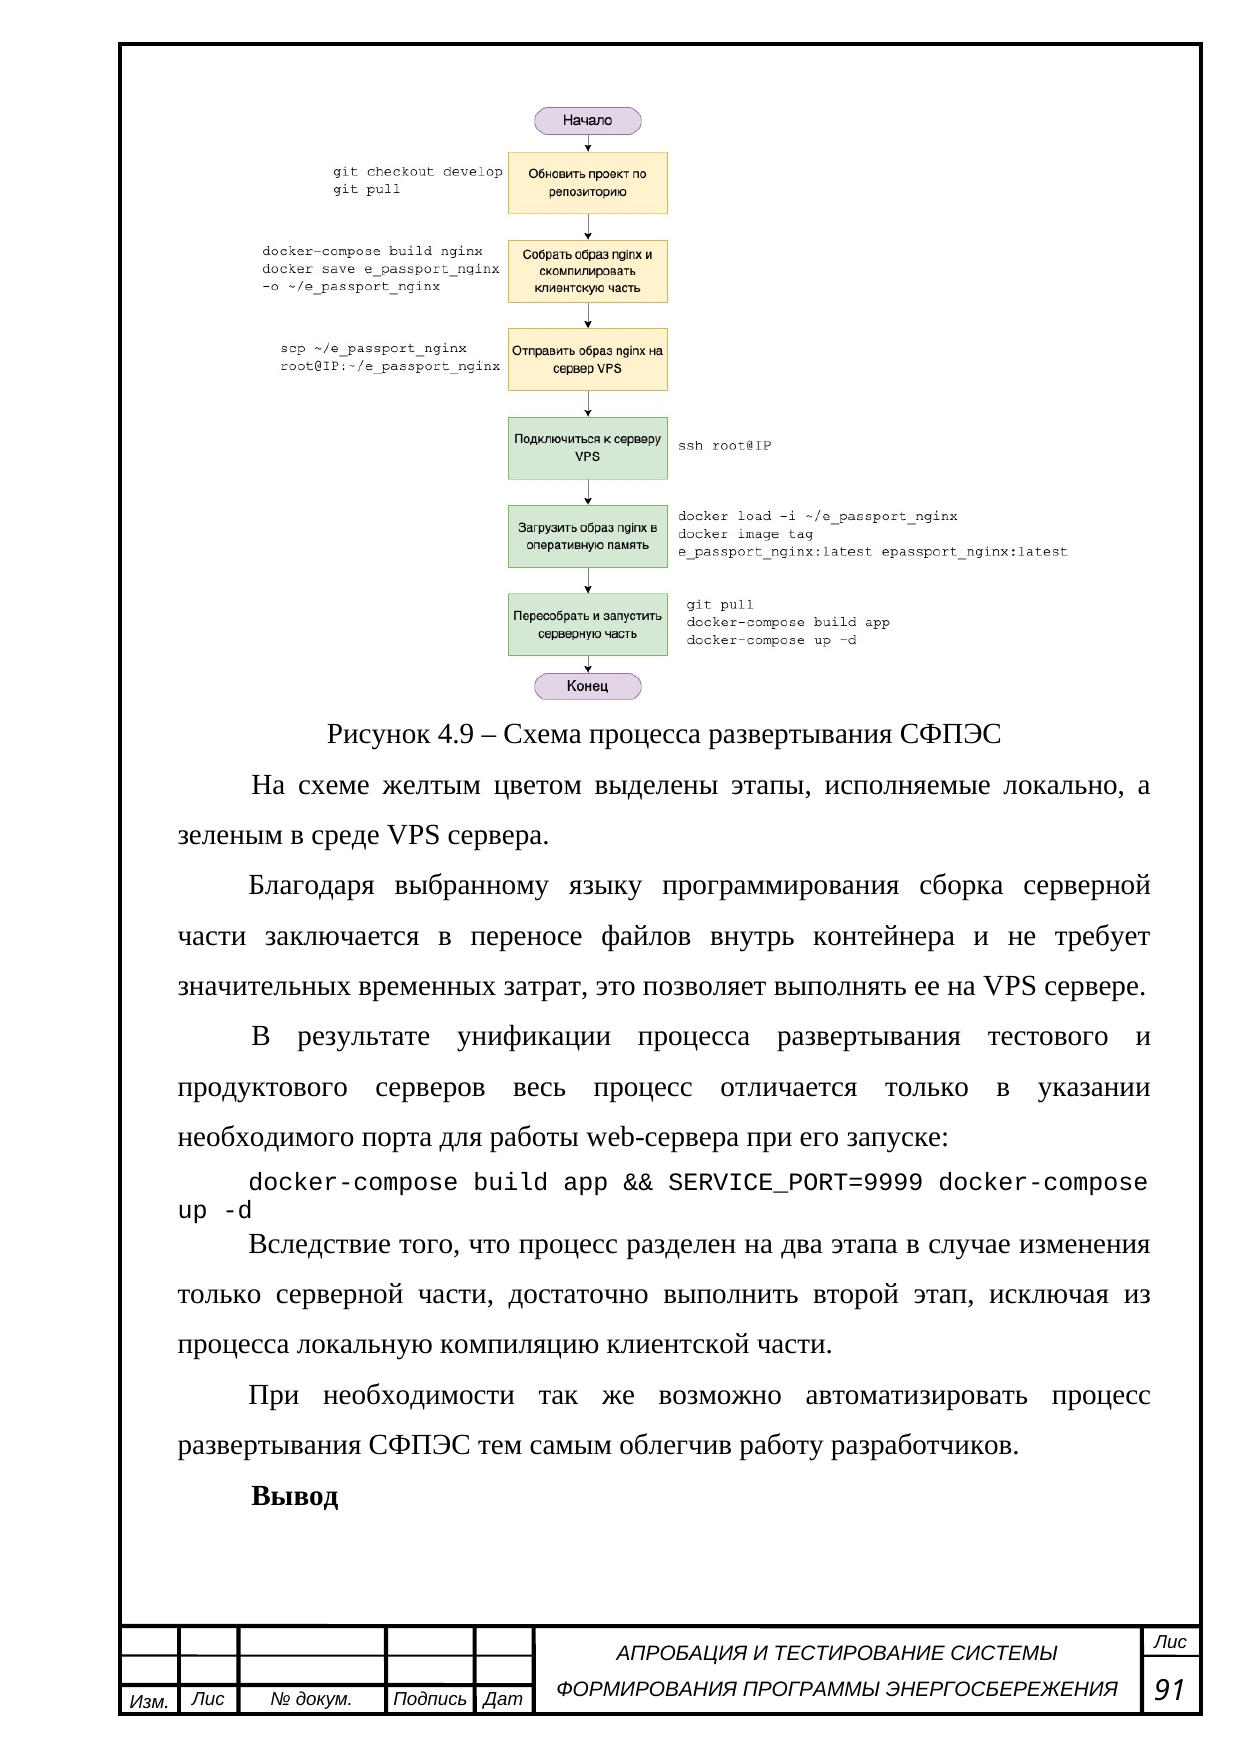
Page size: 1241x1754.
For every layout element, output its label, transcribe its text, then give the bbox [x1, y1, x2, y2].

text В результате унификации процесса развертывания тестового и продуктового серверов весь процесс отличается только в указании необходимого порта для работы web-сервера при его запуске: [177, 1018, 1152, 1153]
text Вывод [177, 1478, 1152, 1511]
picture [260, 107, 1069, 700]
text Рисунок 4.9 – Схема процесса развертывания СФПЭС [177, 717, 1152, 750]
text При необходимости так же возможно автоматизировать процесс развертывания СФПЭС тем самым облегчив работу разработчиков. [177, 1377, 1152, 1461]
text Вследствие того, что процесс разделен на два этапа в случае изменения только серверной части, достаточно выполнить второй этап, исключая из процесса локальную компиляцию клиентской части. [177, 1226, 1152, 1360]
text Благодаря выбранному языку программирования сборка серверной части заключается в переносе файлов внутрь контейнера и не требует значительных временных затрат, это позволяет выполнять ее на VPS сервере. [177, 867, 1152, 1002]
text docker-compose build app && SERVICE_PORT=9999 docker-compose up -d [177, 1169, 1152, 1226]
text На схеме желтым цветом выделены этапы, исполняемые локально, а зеленым в среде VPS сервера. [177, 767, 1152, 851]
